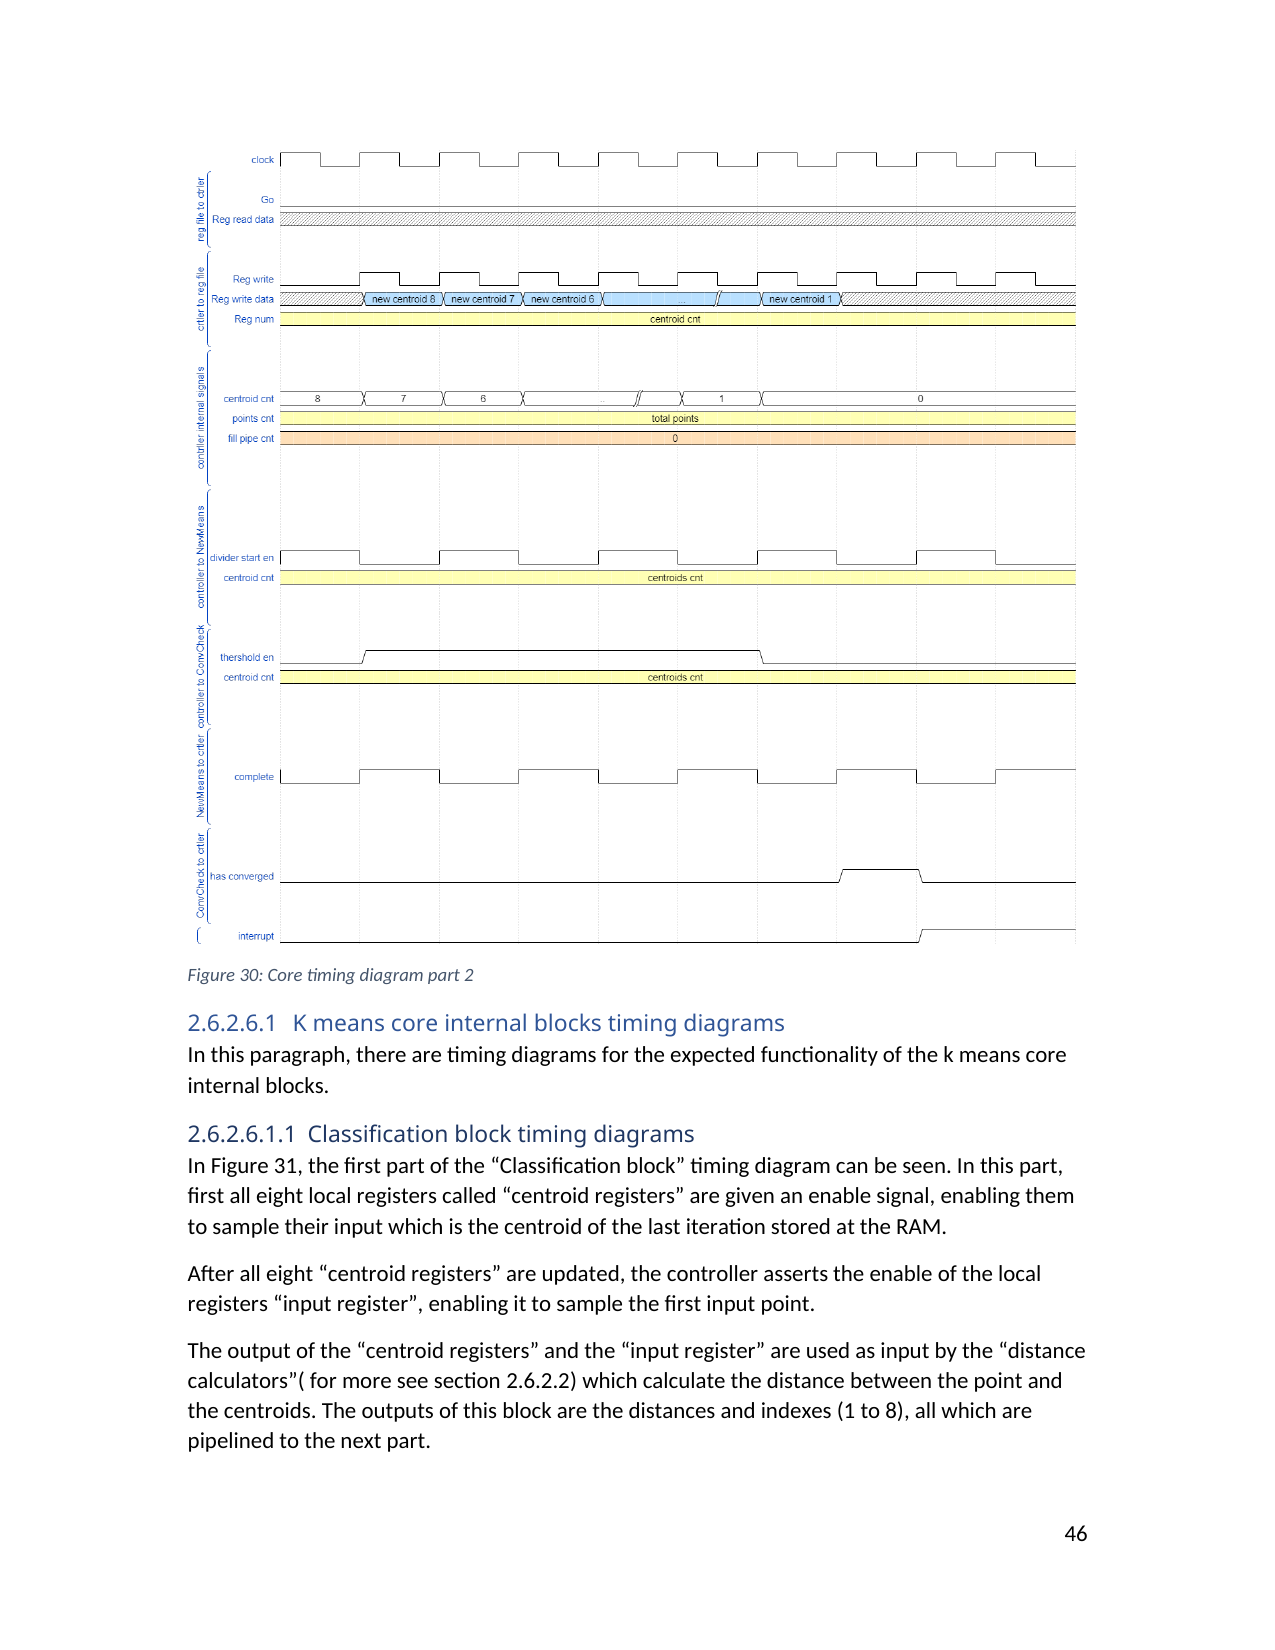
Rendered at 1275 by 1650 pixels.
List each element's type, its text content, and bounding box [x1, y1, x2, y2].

text The output of the “centroid registers” and the “input register” are used as input by the “distance calculators”( for more see section ‎2.6.2.2) which calculate the distance between the point and the centroids. The outputs of this block are the distances and indexes (1 to 8), all which are pipelined to the next part. [187, 1336, 1087, 1454]
text In this paragraph, there are timing diagrams for the expected functionality of the k means core internal blocks. [187, 1041, 1087, 1099]
picture [187, 150, 1088, 945]
subtitle K means core internal blocks timing diagrams [187, 1007, 1087, 1038]
text In Figure 31, the first part of the “Classification block” timing diagram can be seen. In this part, first all eight local registers called “centroid registers” are given an enable signal, enabling them to sample their input which is the centroid of the last iteration stored at the RAM. [187, 1151, 1087, 1240]
text After all eight “centroid registers” are updated, the controller asserts the enable of the local registers “input register”, enabling it to sample the first input point. [187, 1259, 1087, 1317]
subtitle Classification block timing diagrams [187, 1118, 1087, 1149]
text Figure 30: Core timing diagram part 2 [187, 963, 1087, 986]
